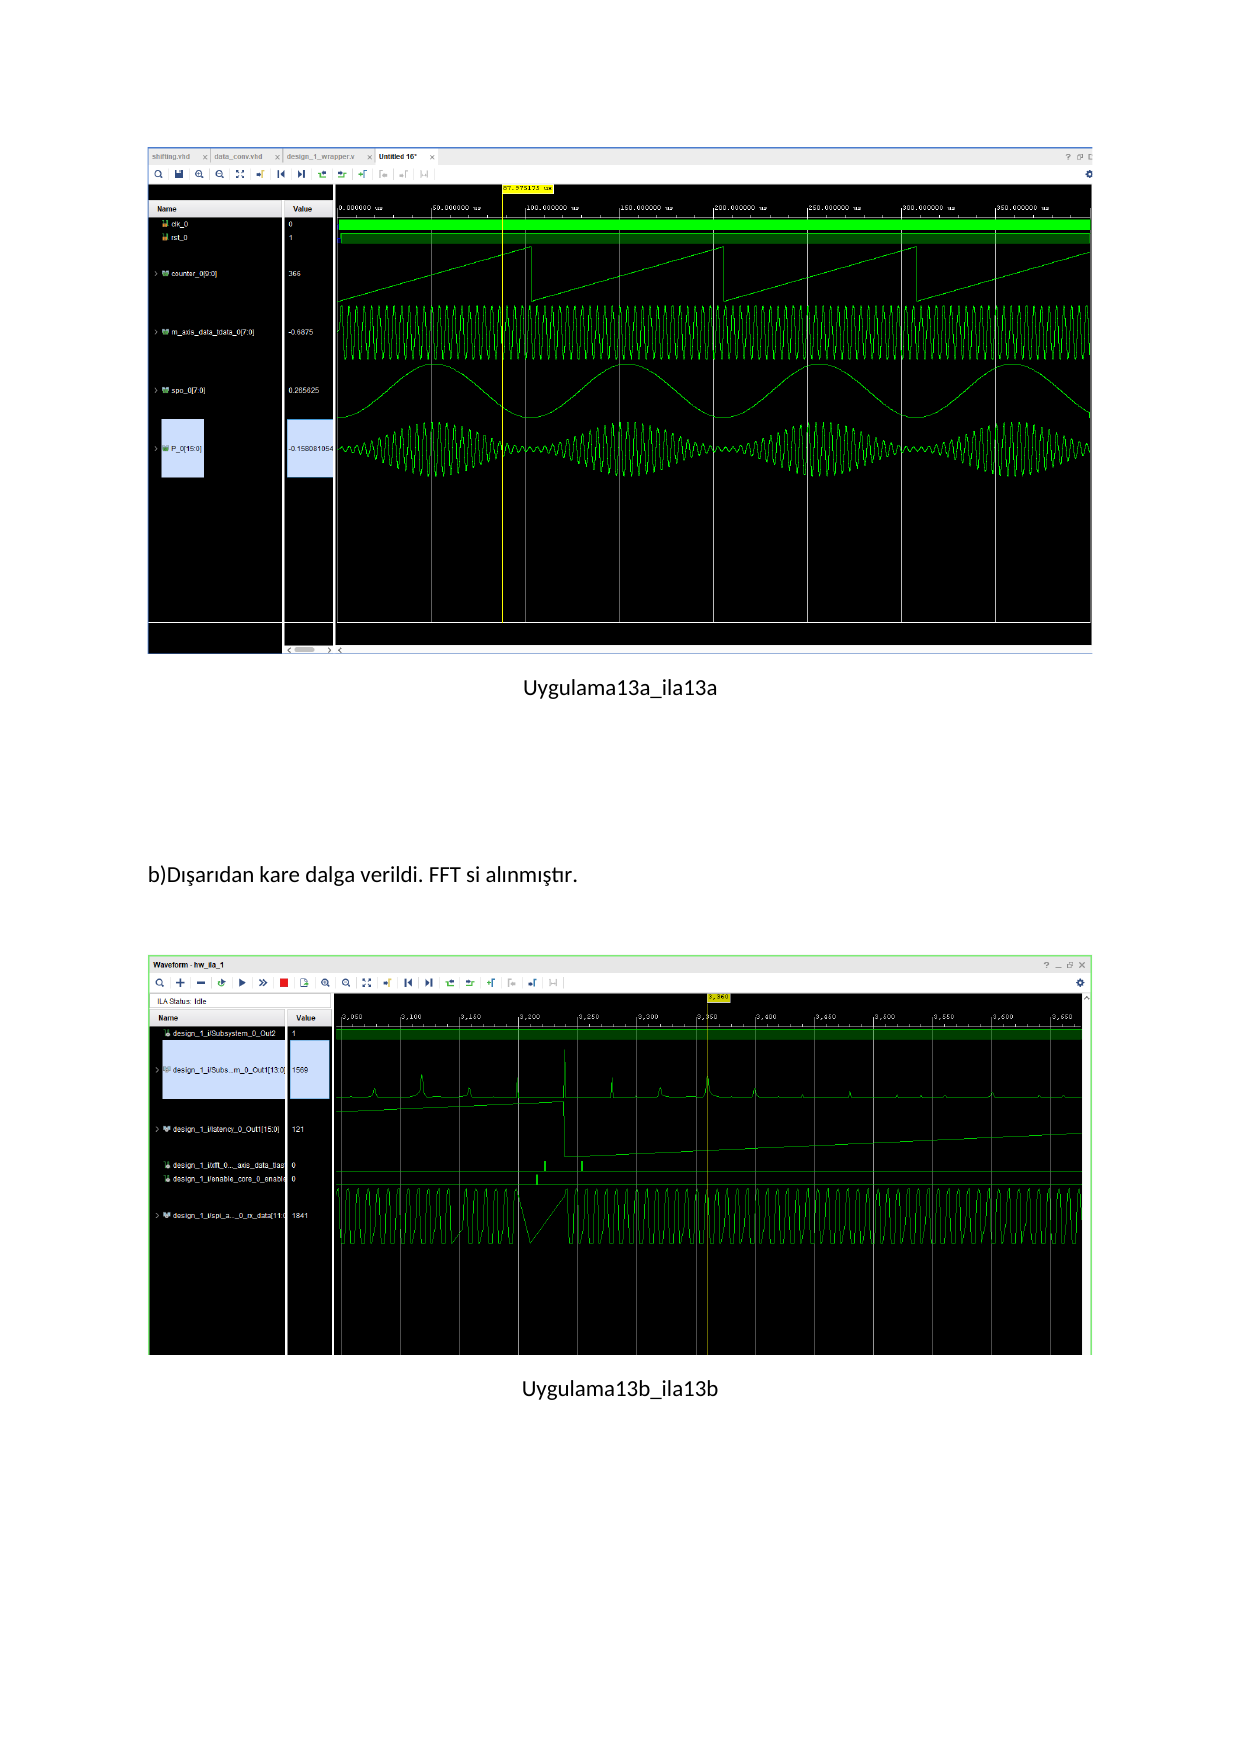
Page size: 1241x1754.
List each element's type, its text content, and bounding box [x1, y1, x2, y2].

text Uygulama13b_ila13b [148, 1374, 1093, 1402]
picture [147, 147, 1093, 654]
text Uygulama13a_ila13a [148, 673, 1093, 701]
text b)Dışarıdan kare dalga verildi. FFT si alınmıştır. [148, 860, 1093, 888]
picture [147, 954, 1093, 1355]
